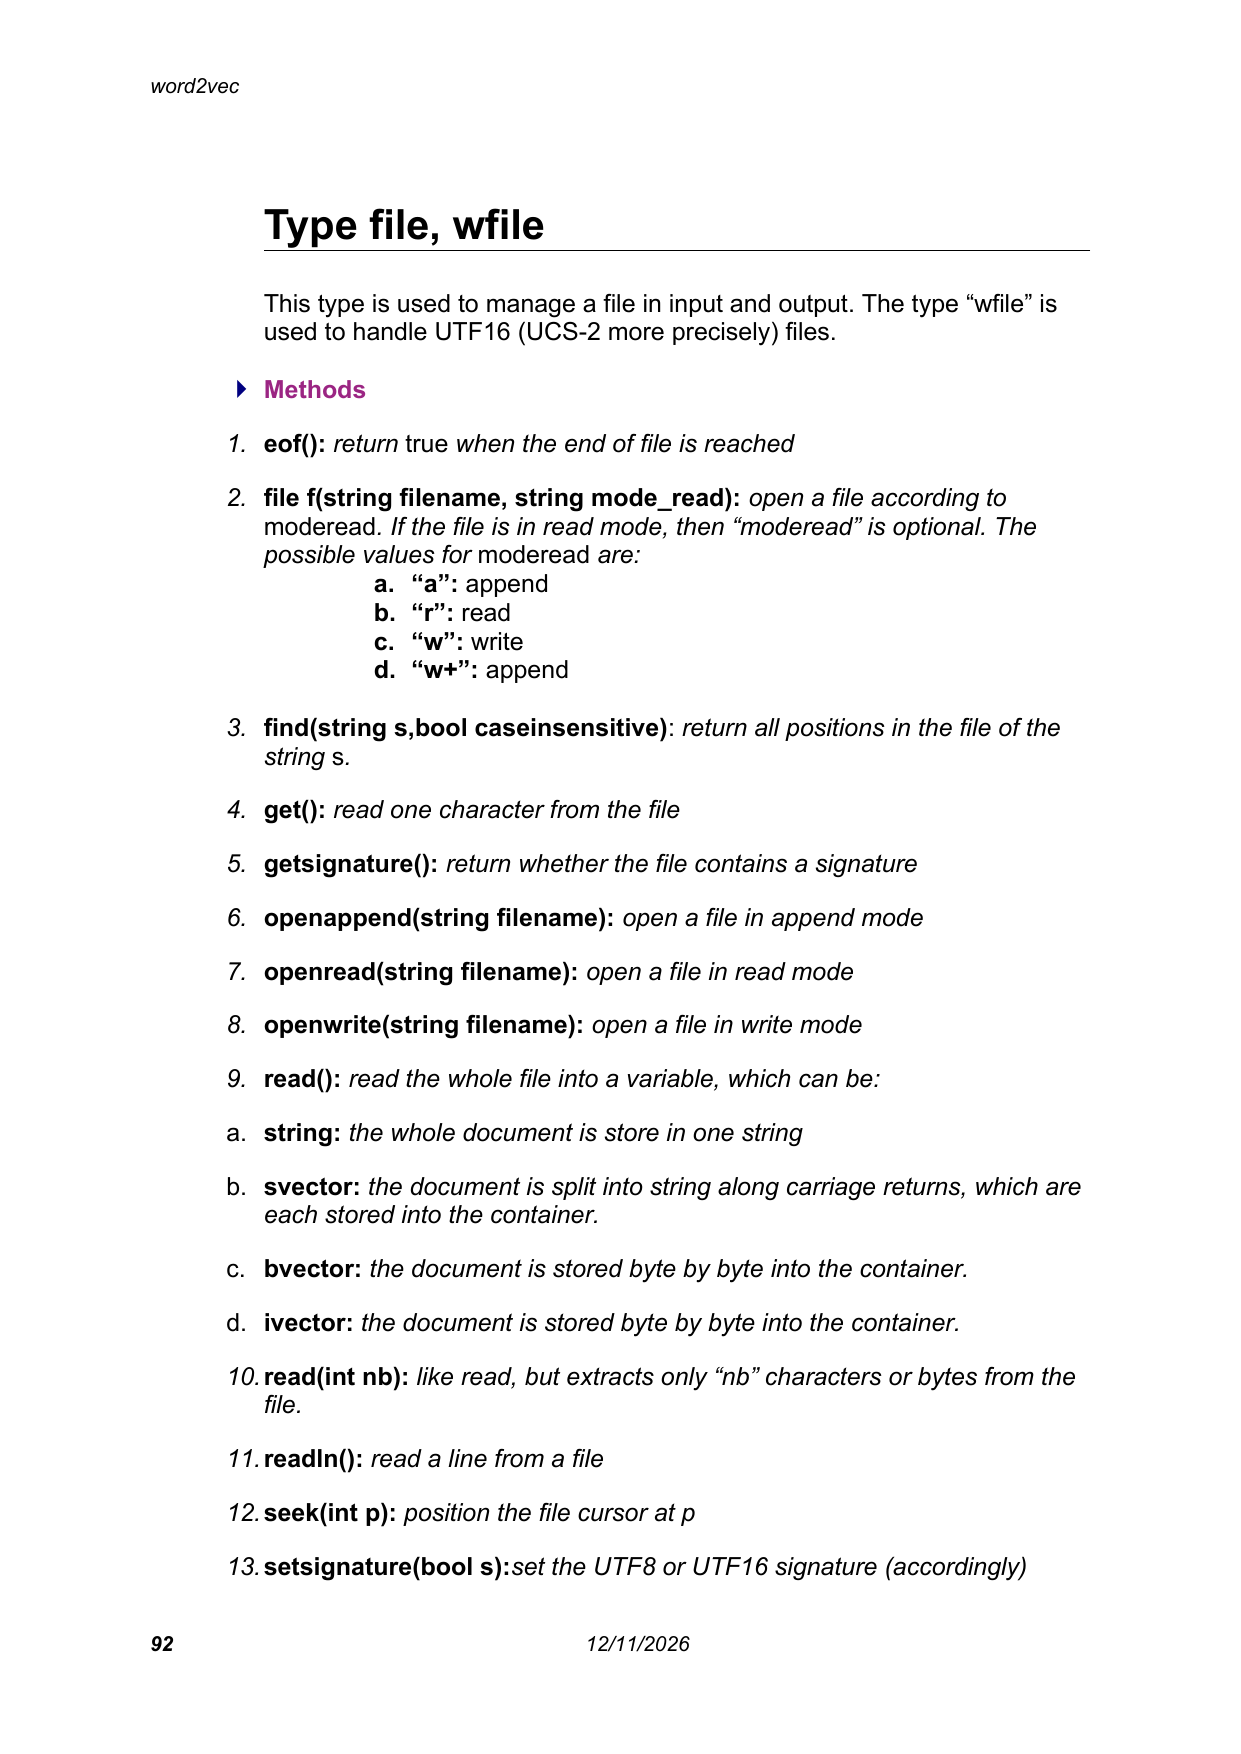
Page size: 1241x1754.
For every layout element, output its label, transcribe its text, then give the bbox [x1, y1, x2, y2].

list get(): read one character from the file [226, 795, 1090, 824]
list openread(string filename): open a file in read mode [226, 957, 1090, 985]
list “w”: write [374, 627, 1090, 655]
list “w+”: append [374, 655, 1090, 684]
list openwrite(string filename): open a file in write mode [226, 1010, 1090, 1039]
list “r”: read [374, 598, 1090, 627]
list readln(): read a line from a file [226, 1444, 1090, 1473]
text This type is used to manage a file in input and output. The type “wfile” is used to handle UTF16 (UCS-2 more precisely) files. [263, 288, 1090, 346]
list seek(int p): position the file cursor at p [226, 1498, 1090, 1527]
list getsignature(): return whether the file contains a signature [226, 849, 1090, 878]
list file f(string filename, string mode_read): open a file according to moderead. If the file is in read mode, then “moderead” is optional. The possible values for moderead are: [226, 483, 1090, 569]
list find(string s,bool caseinsensitive): return all positions in the file of the string s. [226, 713, 1090, 770]
subtitle Methods [226, 375, 1090, 404]
list read(): read the whole file into a variable, which can be: [226, 1064, 1090, 1093]
list string: the whole document is store in one string [226, 1118, 1090, 1147]
list openappend(string filename): open a file in append mode [226, 903, 1090, 932]
list setsignature(bool s):set the UTF8 or UTF16 signature (accordingly) [226, 1552, 1090, 1580]
list bvector: the document is stored byte by byte into the container. [226, 1254, 1090, 1283]
list read(int nb): like read, but extracts only “nb” characters or bytes from the file. [226, 1362, 1090, 1419]
list “a”: append [374, 569, 1090, 598]
list eof(): return true when the end of file is reached [226, 429, 1090, 458]
subtitle Type file, wfile [263, 200, 1090, 251]
list svector: the document is split into string along carriage returns, which are each stored into the container. [226, 1172, 1090, 1229]
list ivector: the document is stored byte by byte into the container. [226, 1308, 1090, 1337]
